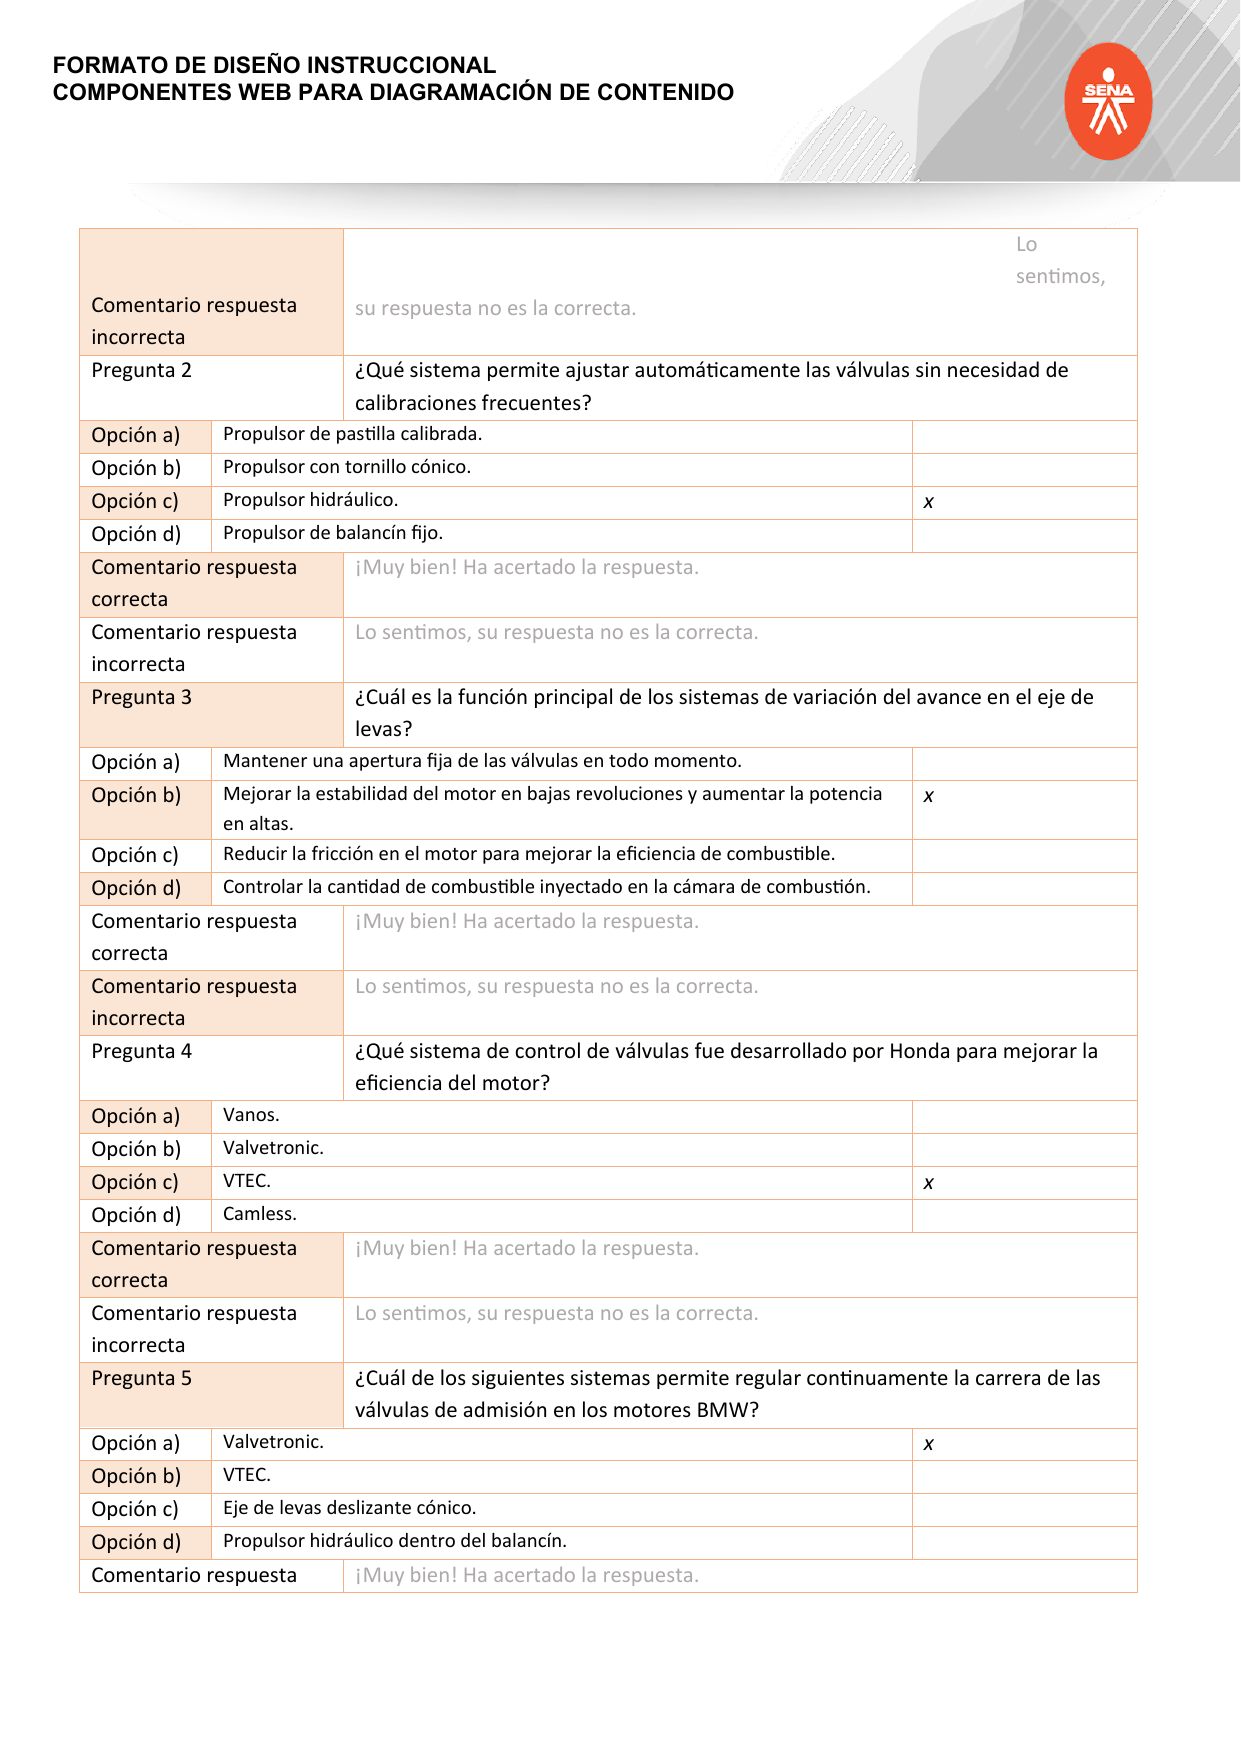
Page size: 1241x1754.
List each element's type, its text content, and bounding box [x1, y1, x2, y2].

table_cell Pregunta 4 [80, 1036, 343, 1100]
picture [0, 0, 1241, 229]
table_cell x [913, 1429, 1137, 1460]
table_cell Vanos. [212, 1101, 912, 1133]
table_cell ¿Cuál es la función principal de los sistemas de variación del avance en el eje de levas? [344, 683, 1137, 747]
table_cell Opción a) [80, 1429, 211, 1460]
table_cell Comentario respuesta correcta [80, 553, 343, 617]
table_cell Opción b) [80, 454, 211, 486]
table_cell Mejorar la estabilidad del motor en bajas revoluciones y aumentar la potencia en altas. [212, 781, 912, 839]
table_cell Valvetronic. [212, 1429, 912, 1460]
table_cell Opción b) [80, 781, 211, 839]
table_cell Valvetronic. [212, 1134, 912, 1166]
table_cell Opción c) [80, 840, 211, 872]
table_cell ¿Qué sistema permite ajustar automáticamente las válvulas sin necesidad de calibraciones frecuentes? [344, 356, 1137, 420]
table_cell Opción d) [80, 1527, 211, 1559]
table_cell Opción b) [80, 1461, 211, 1493]
table_cell x [913, 1167, 1137, 1199]
table_cell [913, 520, 1137, 552]
table_cell Reducir la fricción en el motor para mejorar la eficiencia de combustible. [212, 840, 912, 872]
table_cell Opción a) [80, 748, 211, 780]
table_cell Opción a) [80, 421, 211, 453]
table_cell Pregunta 3 [80, 683, 343, 747]
table_cell ¡Muy bien! Ha acertado la respuesta. [344, 1233, 1137, 1297]
table_cell VTEC. [212, 1461, 912, 1493]
table_cell ¡Muy bien! Ha acertado la respuesta. [344, 906, 1137, 970]
table_cell Opción c) [80, 1167, 211, 1199]
table_cell Propulsor de pastilla calibrada. [212, 421, 912, 453]
table_cell Pregunta 2 [80, 356, 343, 420]
table_cell Comentario respuesta incorrecta [80, 229, 343, 355]
table_cell Propulsor hidráulico dentro del balancín. [212, 1527, 912, 1559]
table_cell [913, 421, 1137, 453]
table_cell x [913, 487, 1137, 519]
table_cell Lo sentimos, su respuesta no es la correcta. [344, 1298, 1137, 1362]
table_cell Lo sentimos, su respuesta no es la correcta. [344, 618, 1137, 682]
table_cell Comentario respuesta correcta [80, 906, 343, 970]
table_cell Opción c) [80, 1494, 211, 1526]
table_cell VTEC. [212, 1167, 912, 1199]
table_cell Propulsor con tornillo cónico. [212, 454, 912, 486]
table_cell [913, 454, 1137, 486]
table_cell Controlar la cantidad de combustible inyectado en la cámara de combustión. [212, 873, 912, 905]
table_cell [913, 1101, 1137, 1133]
table_cell Pregunta 5 [80, 1363, 343, 1427]
table_cell Comentario respuesta incorrecta [80, 1298, 343, 1362]
table_cell [913, 748, 1137, 780]
table_cell Opción d) [80, 520, 211, 552]
table_cell Comentario respuesta incorrecta [80, 618, 343, 682]
table_cell Opción d) [80, 873, 211, 905]
table_cell [913, 1527, 1137, 1559]
table_cell Lo sentimos, su respuesta no es la correcta. [344, 229, 1137, 355]
table_cell Lo sentimos, su respuesta no es la correcta. [344, 971, 1137, 1035]
table_cell Eje de levas deslizante cónico. [212, 1494, 912, 1526]
table_cell Opción a) [80, 1101, 211, 1133]
table_cell Opción d) [80, 1200, 211, 1232]
table_cell ¡Muy bien! Ha acertado la respuesta. [344, 1560, 1137, 1592]
table_cell ¡Muy bien! Ha acertado la respuesta. [344, 553, 1137, 617]
table_cell ¿Qué sistema de control de válvulas fue desarrollado por Honda para mejorar la eficiencia del motor? [344, 1036, 1137, 1100]
table_cell Opción b) [80, 1134, 211, 1166]
table_cell [913, 1200, 1137, 1232]
table_cell Opción c) [80, 487, 211, 519]
table_cell [913, 840, 1137, 872]
table_cell [913, 873, 1137, 905]
table_cell [913, 1494, 1137, 1526]
table_cell Comentario respuesta correcta [80, 1233, 343, 1297]
table_cell Mantener una apertura fija de las válvulas en todo momento. [212, 748, 912, 780]
table_cell Comentario respuesta incorrecta [80, 971, 343, 1035]
table_cell Camless. [212, 1200, 912, 1232]
table_cell ¿Cuál de los siguientes sistemas permite regular continuamente la carrera de las válvulas de admisión en los motores BMW? [344, 1363, 1137, 1427]
table_cell [913, 1134, 1137, 1166]
table_cell x [913, 781, 1137, 839]
table_cell Propulsor de balancín fijo. [212, 520, 912, 552]
table_cell Propulsor hidráulico. [212, 487, 912, 519]
table_cell [913, 1461, 1137, 1493]
table_cell Comentario respuesta correcta [80, 1560, 343, 1592]
